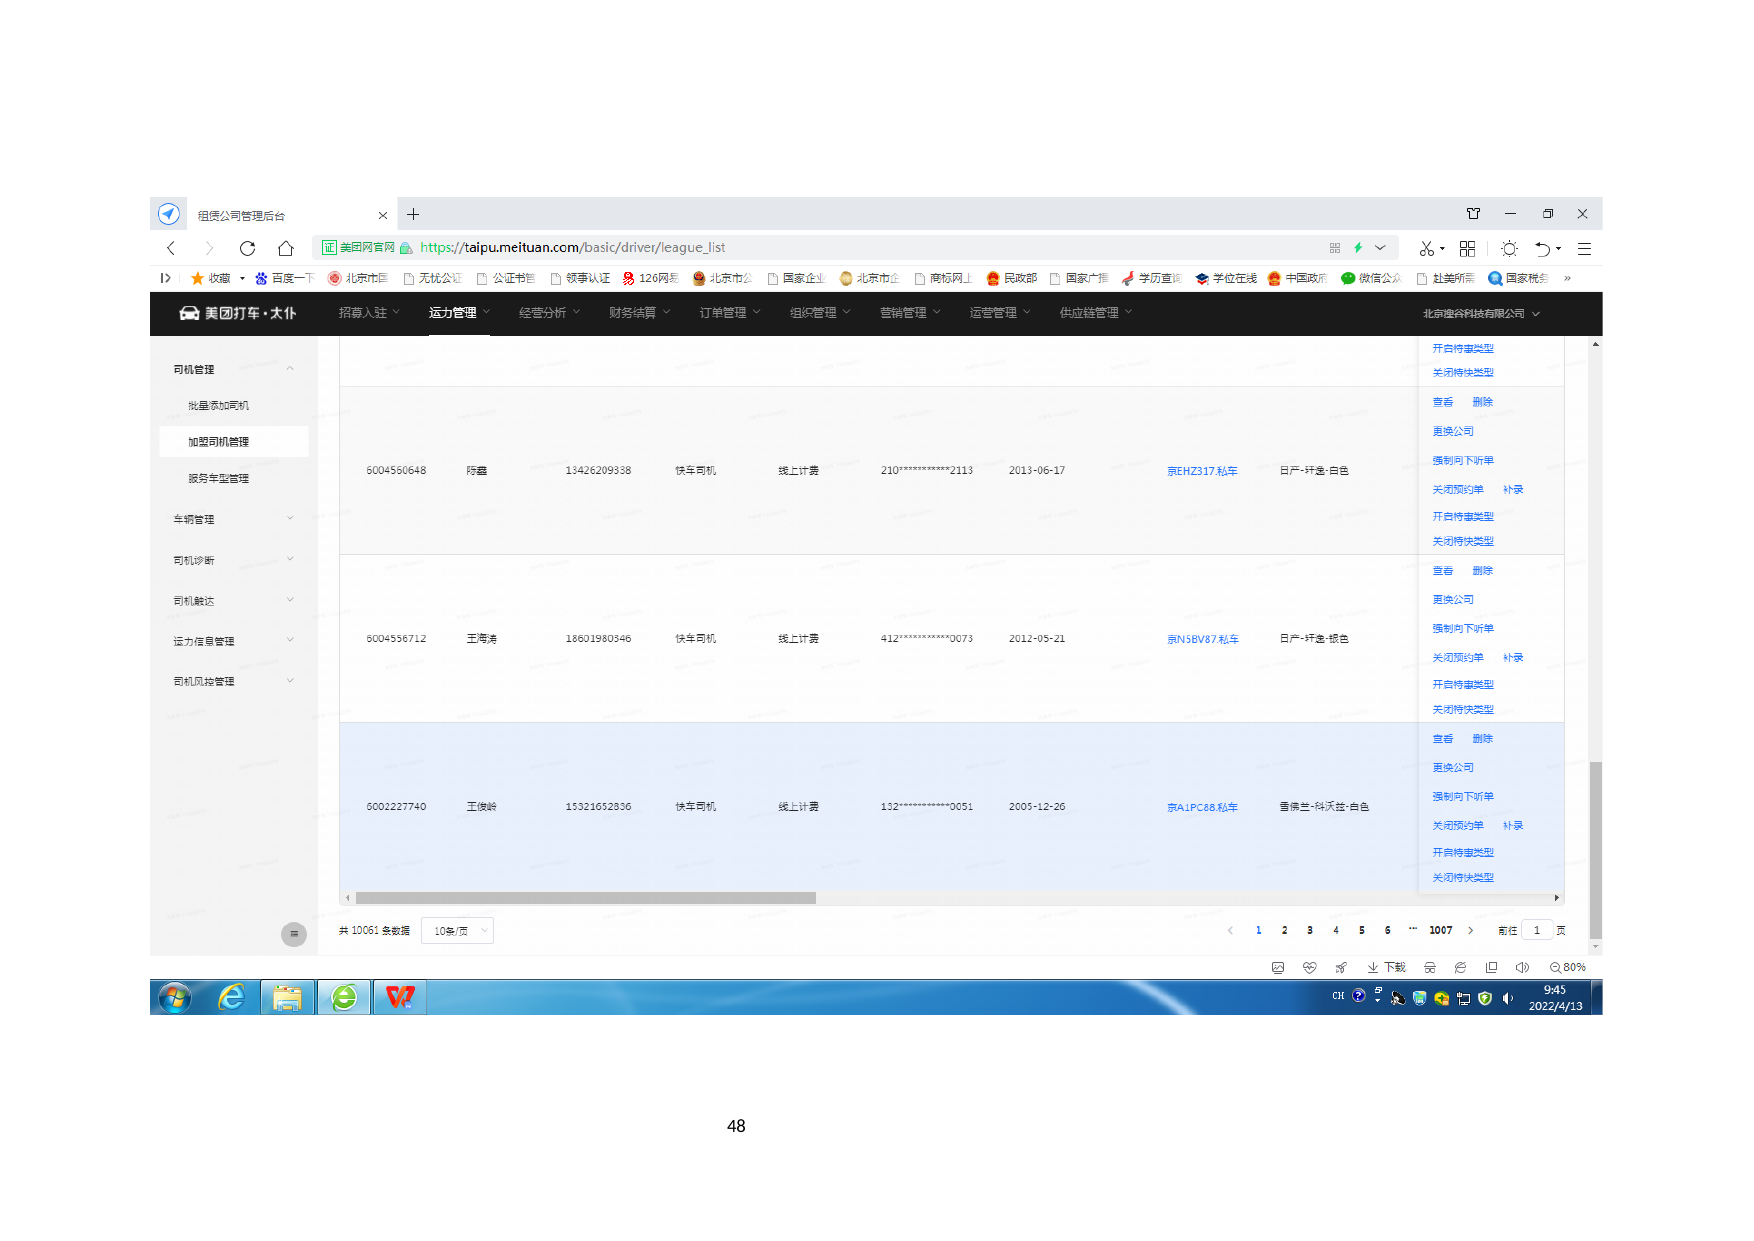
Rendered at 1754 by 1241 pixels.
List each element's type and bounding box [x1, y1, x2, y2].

picture [150, 197, 1603, 1015]
